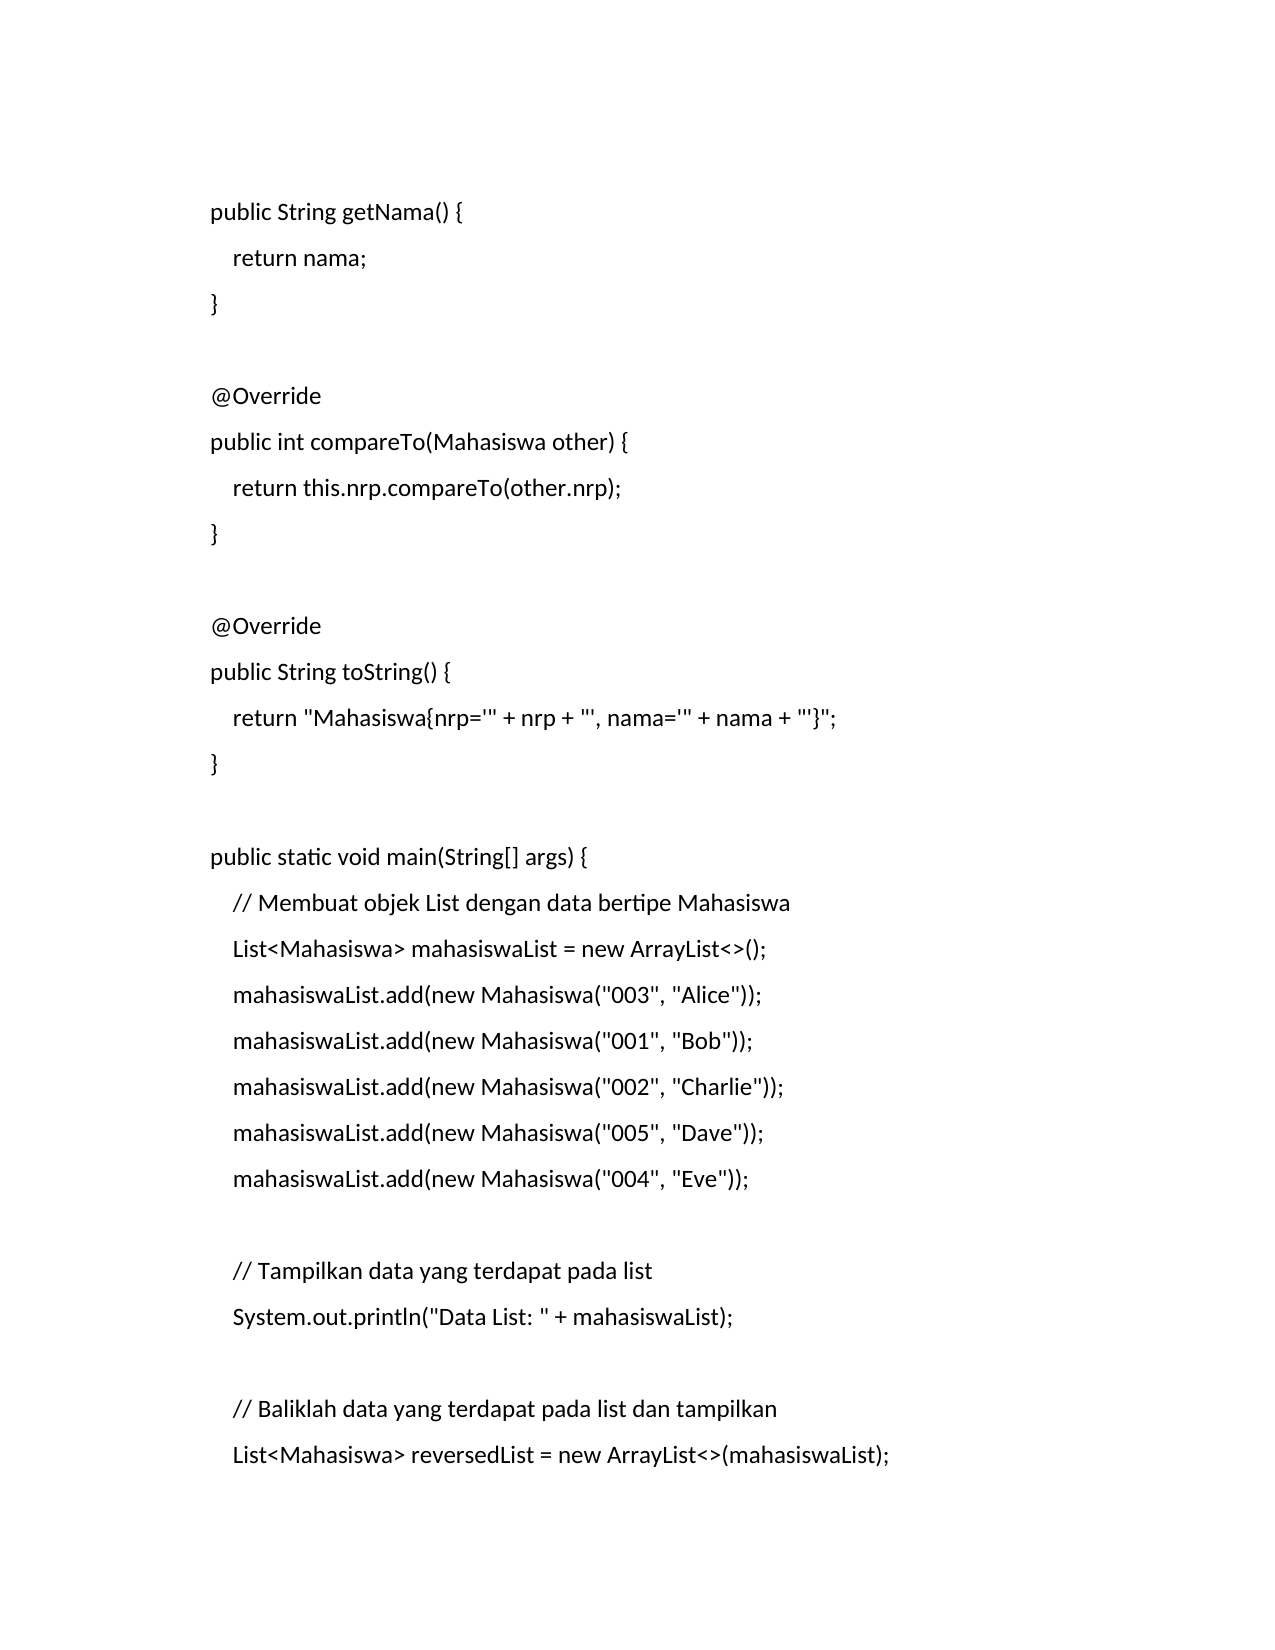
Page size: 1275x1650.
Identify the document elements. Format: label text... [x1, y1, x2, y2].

list List<Mahasiswa> reversedList = new ArrayList<>(mahasiswaList); [187, 1439, 1097, 1470]
list mahasiswaList.add(new Mahasiswa("002", "Charlie")); [187, 1071, 1097, 1101]
list public String toString() { [187, 656, 1097, 687]
list return nama; [187, 242, 1097, 273]
list // Tampilkan data yang terdapat pada list [187, 1255, 1097, 1286]
list } [187, 748, 1097, 779]
list mahasiswaList.add(new Mahasiswa("001", "Bob")); [187, 1025, 1097, 1055]
list mahasiswaList.add(new Mahasiswa("004", "Eve")); [187, 1163, 1097, 1193]
list @Override [187, 610, 1097, 641]
list System.out.println("Data List: " + mahasiswaList); [187, 1301, 1097, 1332]
list public String getNama() { [187, 196, 1097, 227]
list } [187, 518, 1097, 549]
list public int compareTo(Mahasiswa other) { [187, 426, 1097, 457]
list List<Mahasiswa> mahasiswaList = new ArrayList<>(); [187, 933, 1097, 963]
list } [187, 288, 1097, 319]
list return this.nrp.compareTo(other.nrp); [187, 472, 1097, 503]
list // Membuat objek List dengan data bertipe Mahasiswa [187, 887, 1097, 917]
list return "Mahasiswa{nrp='" + nrp + "', nama='" + nama + "'}"; [187, 702, 1097, 733]
list @Override [187, 380, 1097, 411]
list mahasiswaList.add(new Mahasiswa("003", "Alice")); [187, 979, 1097, 1009]
list // Baliklah data yang terdapat pada list dan tampilkan [187, 1393, 1097, 1424]
list public static void main(String[] args) { [187, 841, 1097, 871]
list mahasiswaList.add(new Mahasiswa("005", "Dave")); [187, 1117, 1097, 1147]
